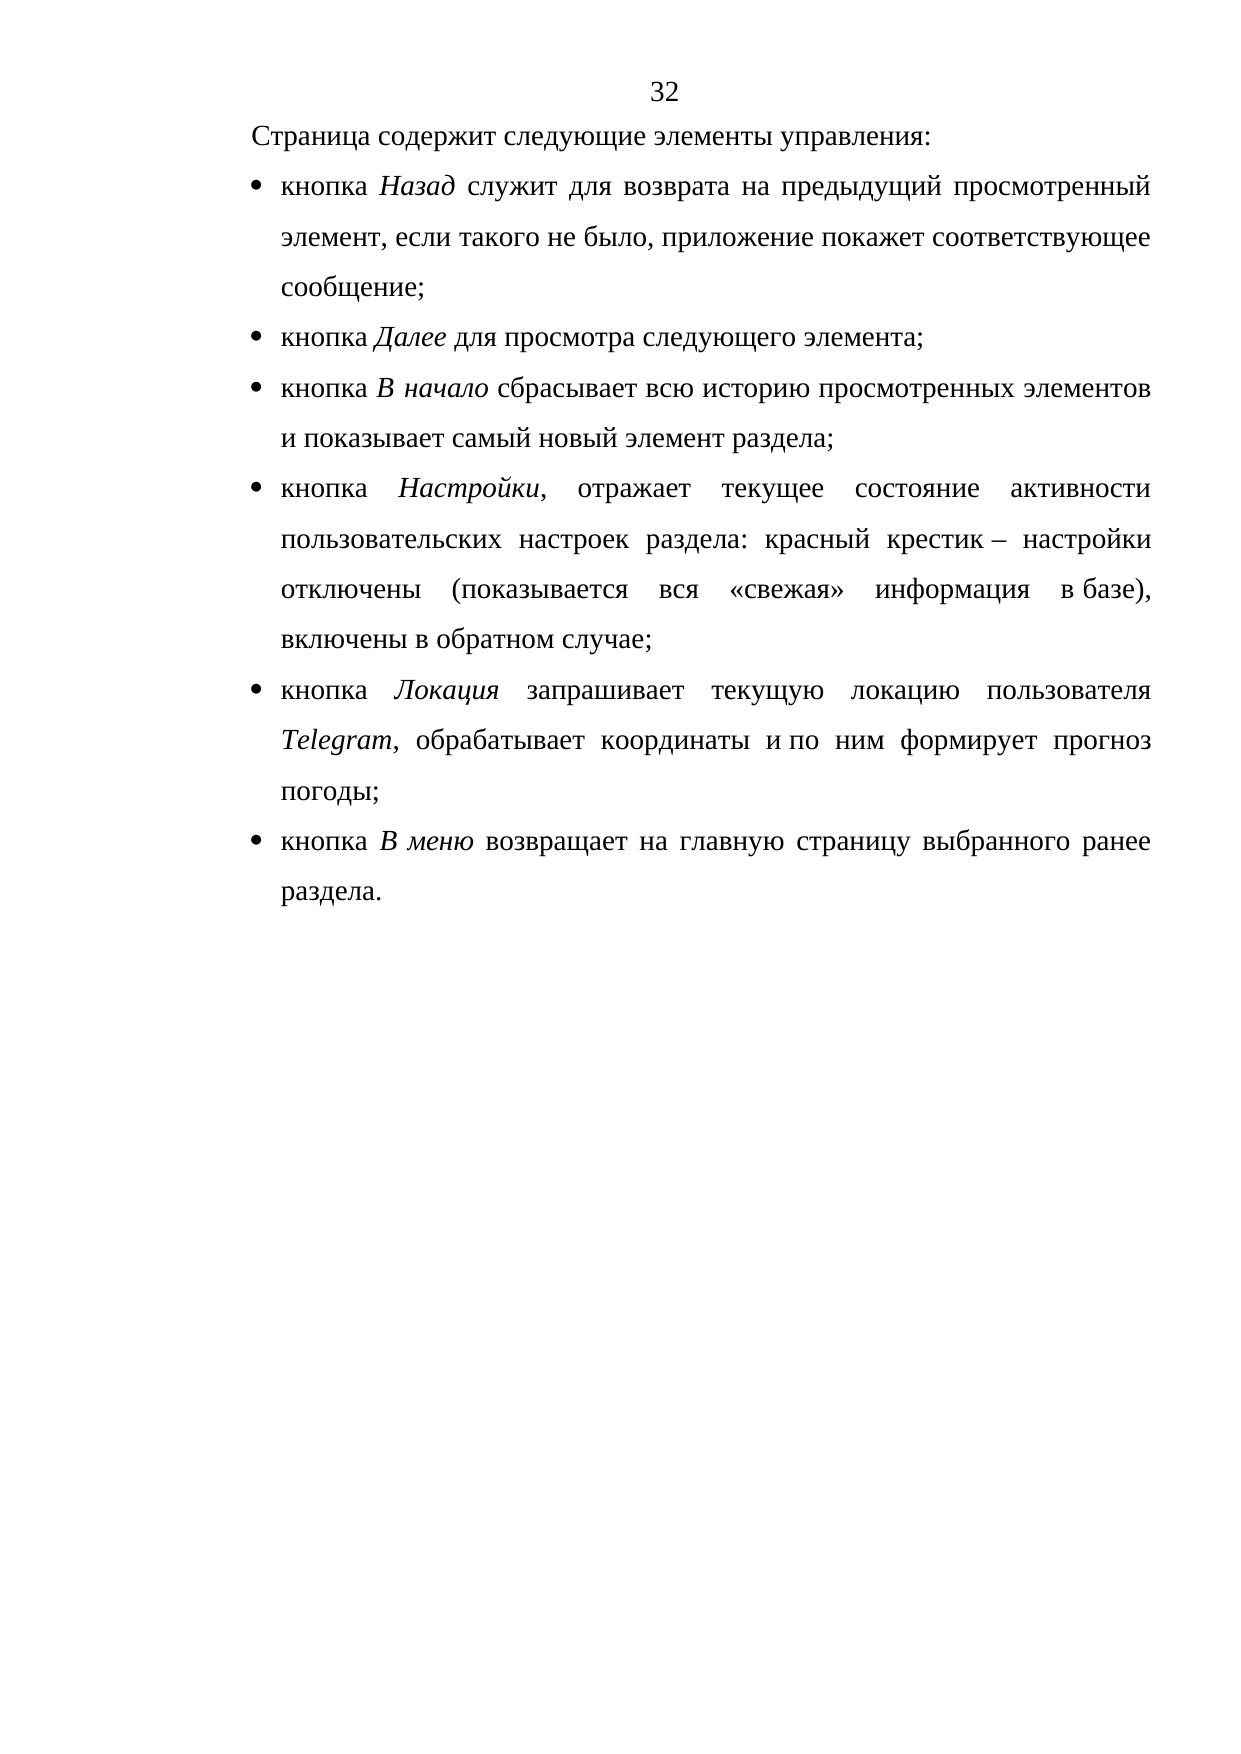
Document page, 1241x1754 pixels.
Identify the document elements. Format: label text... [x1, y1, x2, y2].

list кнопка Локация запрашивает текущую локацию пользователя Telegram, обрабатывает координаты и по ним формирует прогноз погоды; [251, 672, 1152, 806]
text Страница содержит следующие элементы управления: [177, 118, 1152, 152]
list кнопка Настройки, отражает текущее состояние активности пользовательских настроек раздела: красный крестик – настройки отключены (показывается вся «свежая» информация в базе), включены в обратном случае; [251, 471, 1152, 655]
list кнопка В начало сбрасывает всю историю просмотренных элементов и показывает самый новый элемент раздела; [251, 370, 1152, 454]
list кнопка В меню возвращает на главную страницу выбранного ранее раздела. [251, 823, 1152, 907]
list кнопка Назад служит для возврата на предыдущий просмотренный элемент, если такого не было, приложение покажет соответствующее сообщение; [251, 168, 1152, 303]
list кнопка Далее для просмотра следующего элемента; [251, 319, 1152, 353]
